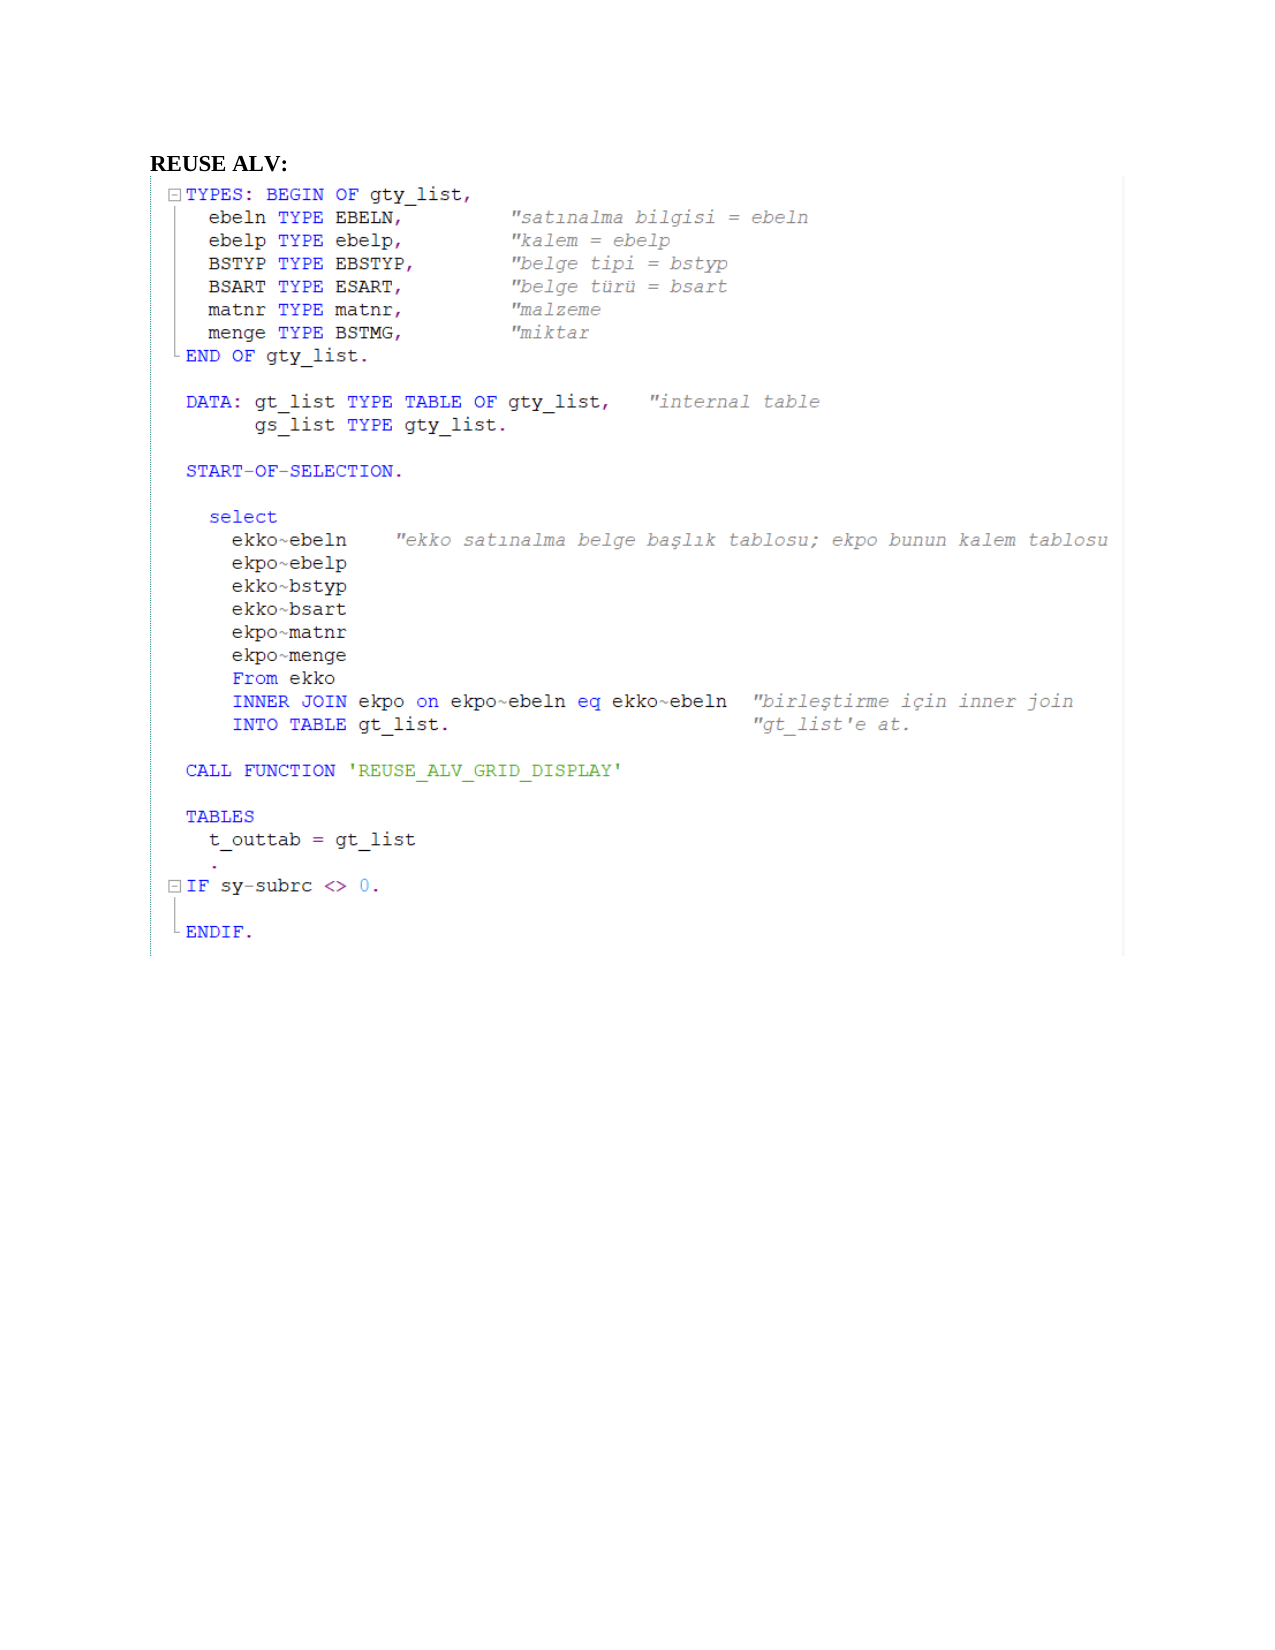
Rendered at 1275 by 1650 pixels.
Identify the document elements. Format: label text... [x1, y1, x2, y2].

picture [150, 176, 1125, 956]
text REUSE ALV: [150, 150, 1125, 176]
